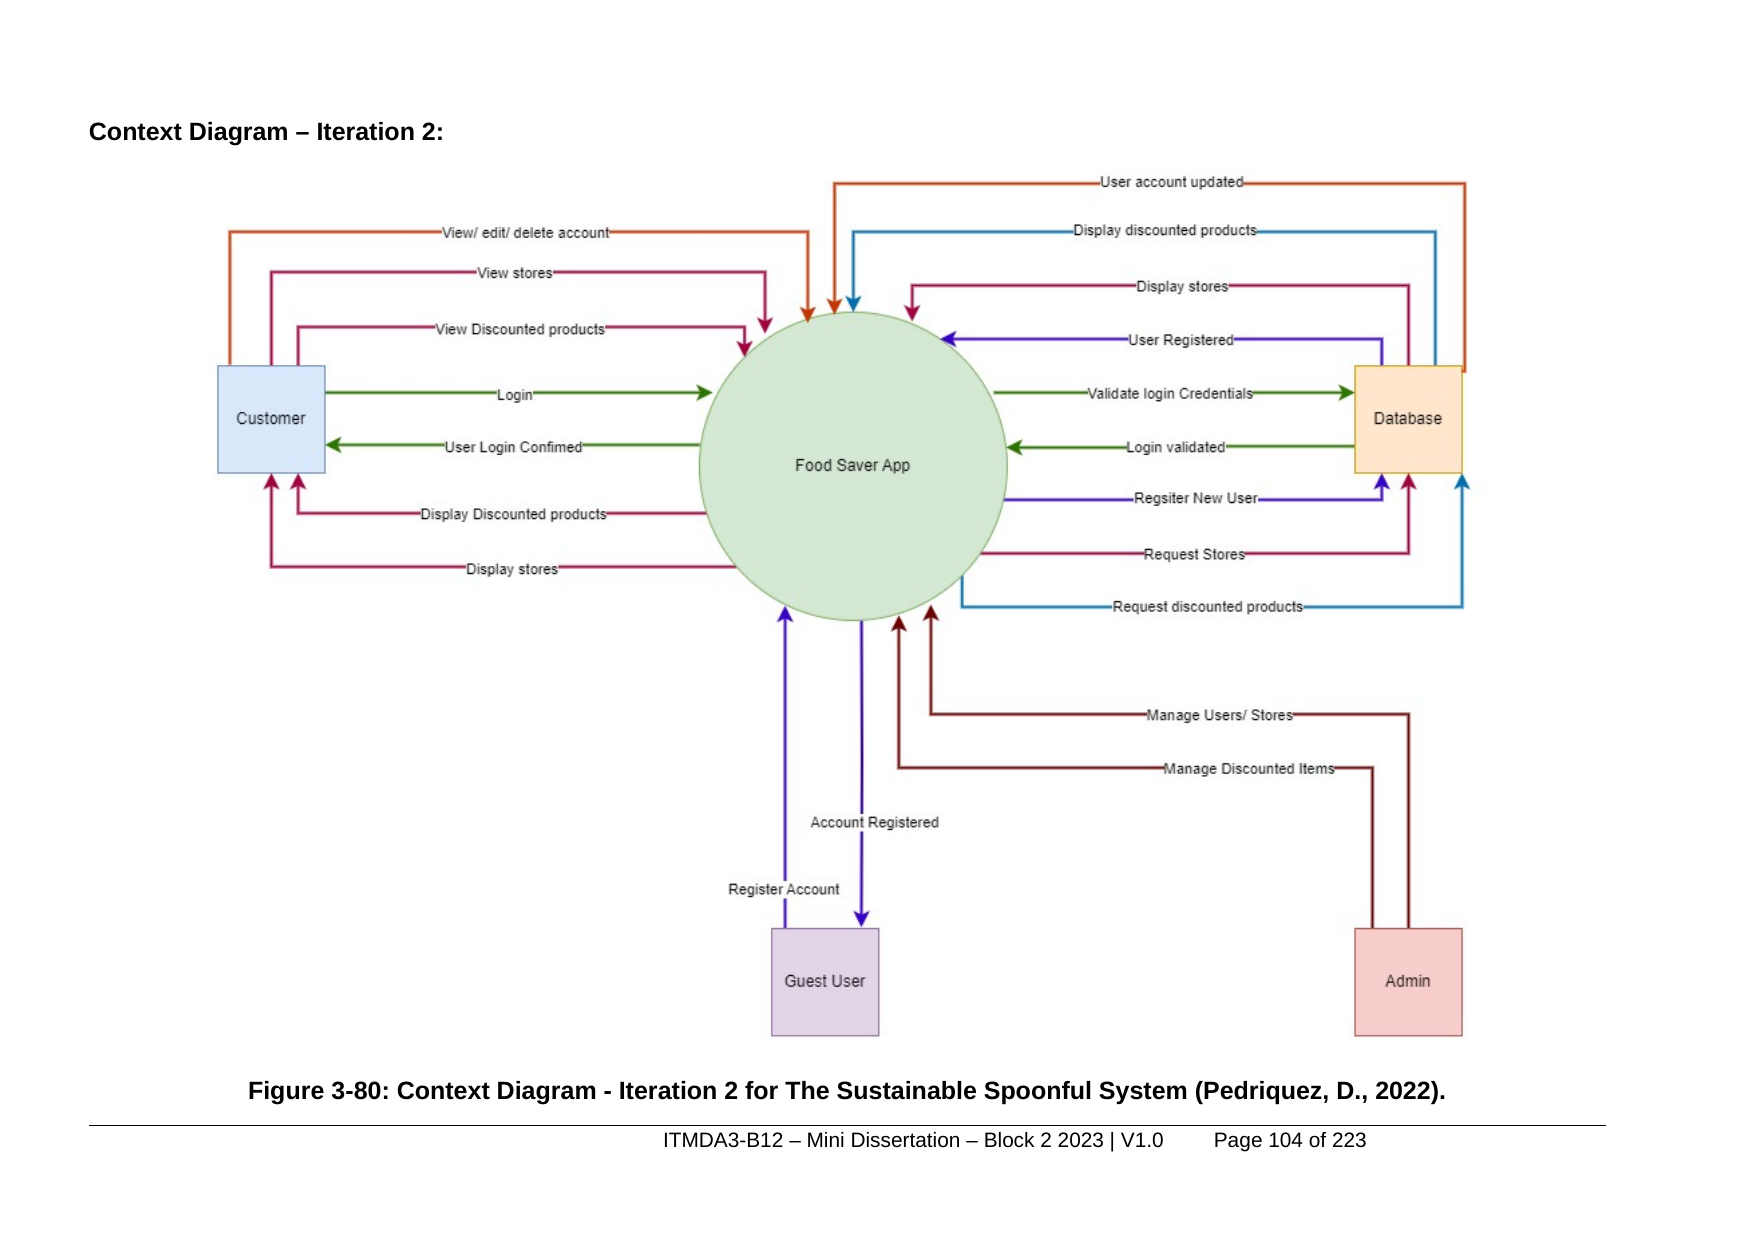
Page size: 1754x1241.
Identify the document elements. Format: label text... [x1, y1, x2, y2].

picture [204, 160, 1491, 1050]
text Context Diagram – Iteration 2: [89, 117, 1606, 146]
